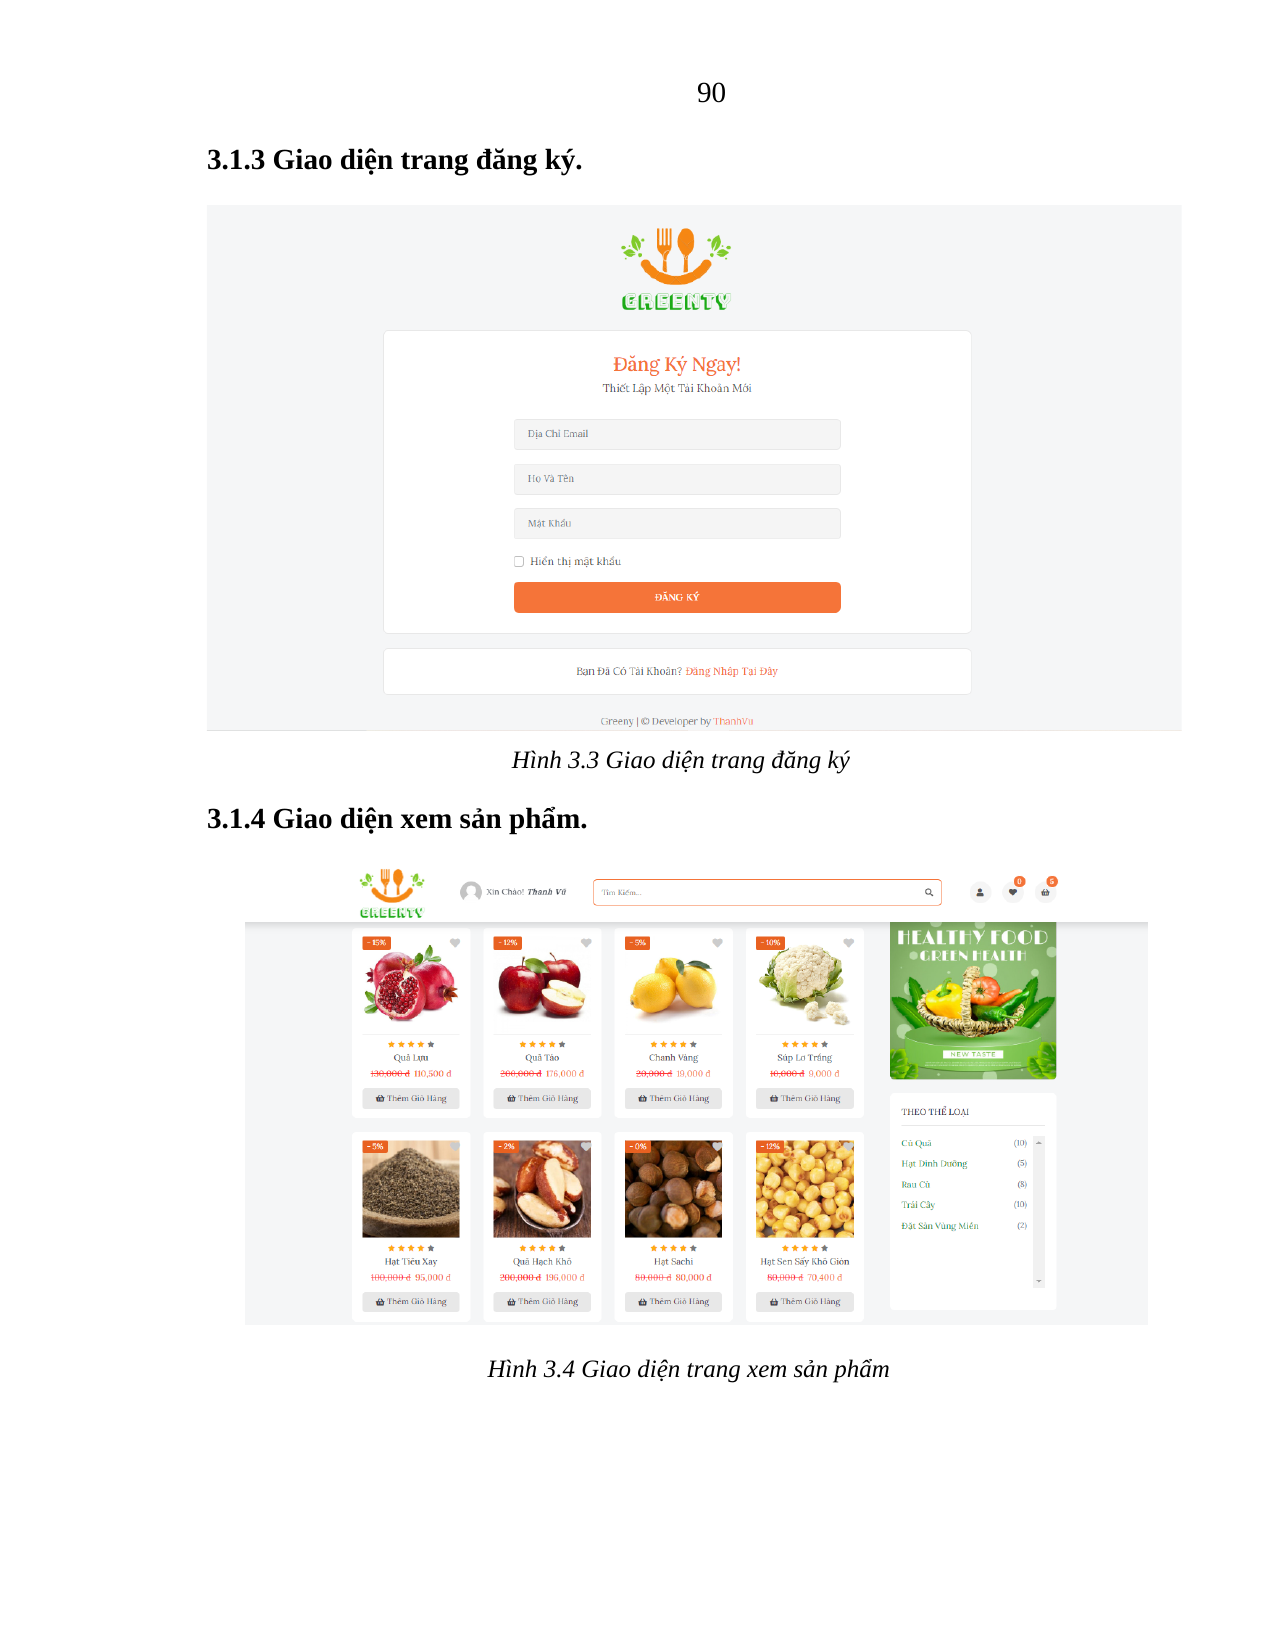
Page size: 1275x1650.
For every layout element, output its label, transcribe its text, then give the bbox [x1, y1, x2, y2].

picture [245, 863, 1148, 1325]
subtitle 3.1.3 Giao diện trang đăng ký. [207, 142, 1157, 176]
picture [206, 205, 1182, 731]
text Hình 3.3 Giao diện trang đăng ký [207, 731, 1157, 774]
text Hình 3.4 Giao diện trang xem sản phẩm [207, 1354, 1157, 1383]
subtitle 3.1.4 Giao diện xem sản phẩm. [207, 801, 1157, 834]
